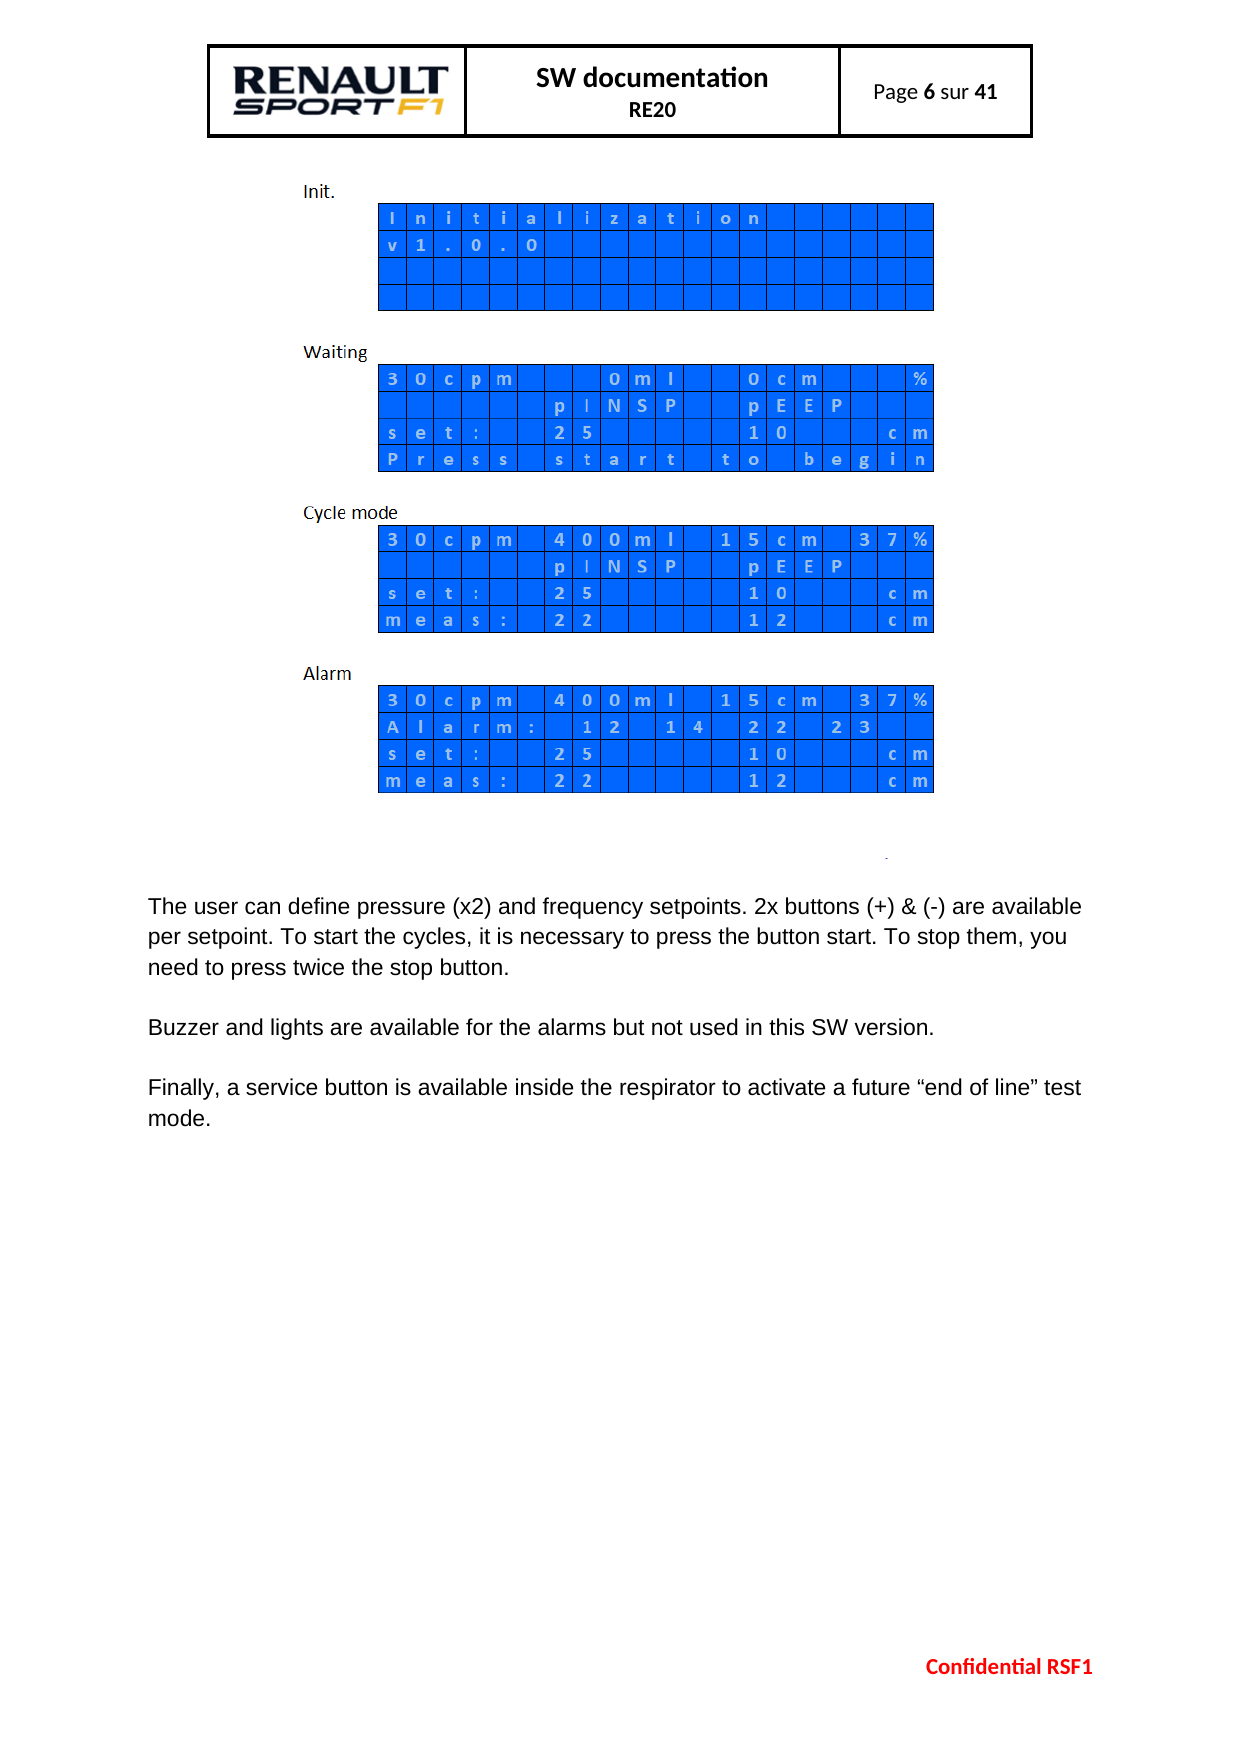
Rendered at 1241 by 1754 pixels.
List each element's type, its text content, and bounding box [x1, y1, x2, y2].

text The user can define pressure (x2) and frequency setpoints. 2x buttons (+) & (-) are available per setpoint. To start the cycles, it is necessary to press the button start. To stop them, you need to press twice the stop button. [148, 893, 1093, 980]
text Buzzer and lights are available for the alarms but not used in this SW version. [148, 1014, 1093, 1040]
text Finally, a service button is available inside the respirator to activate a future “end of line” test mode. [148, 1074, 1093, 1131]
picture [300, 177, 940, 859]
picture [220, 58, 455, 124]
